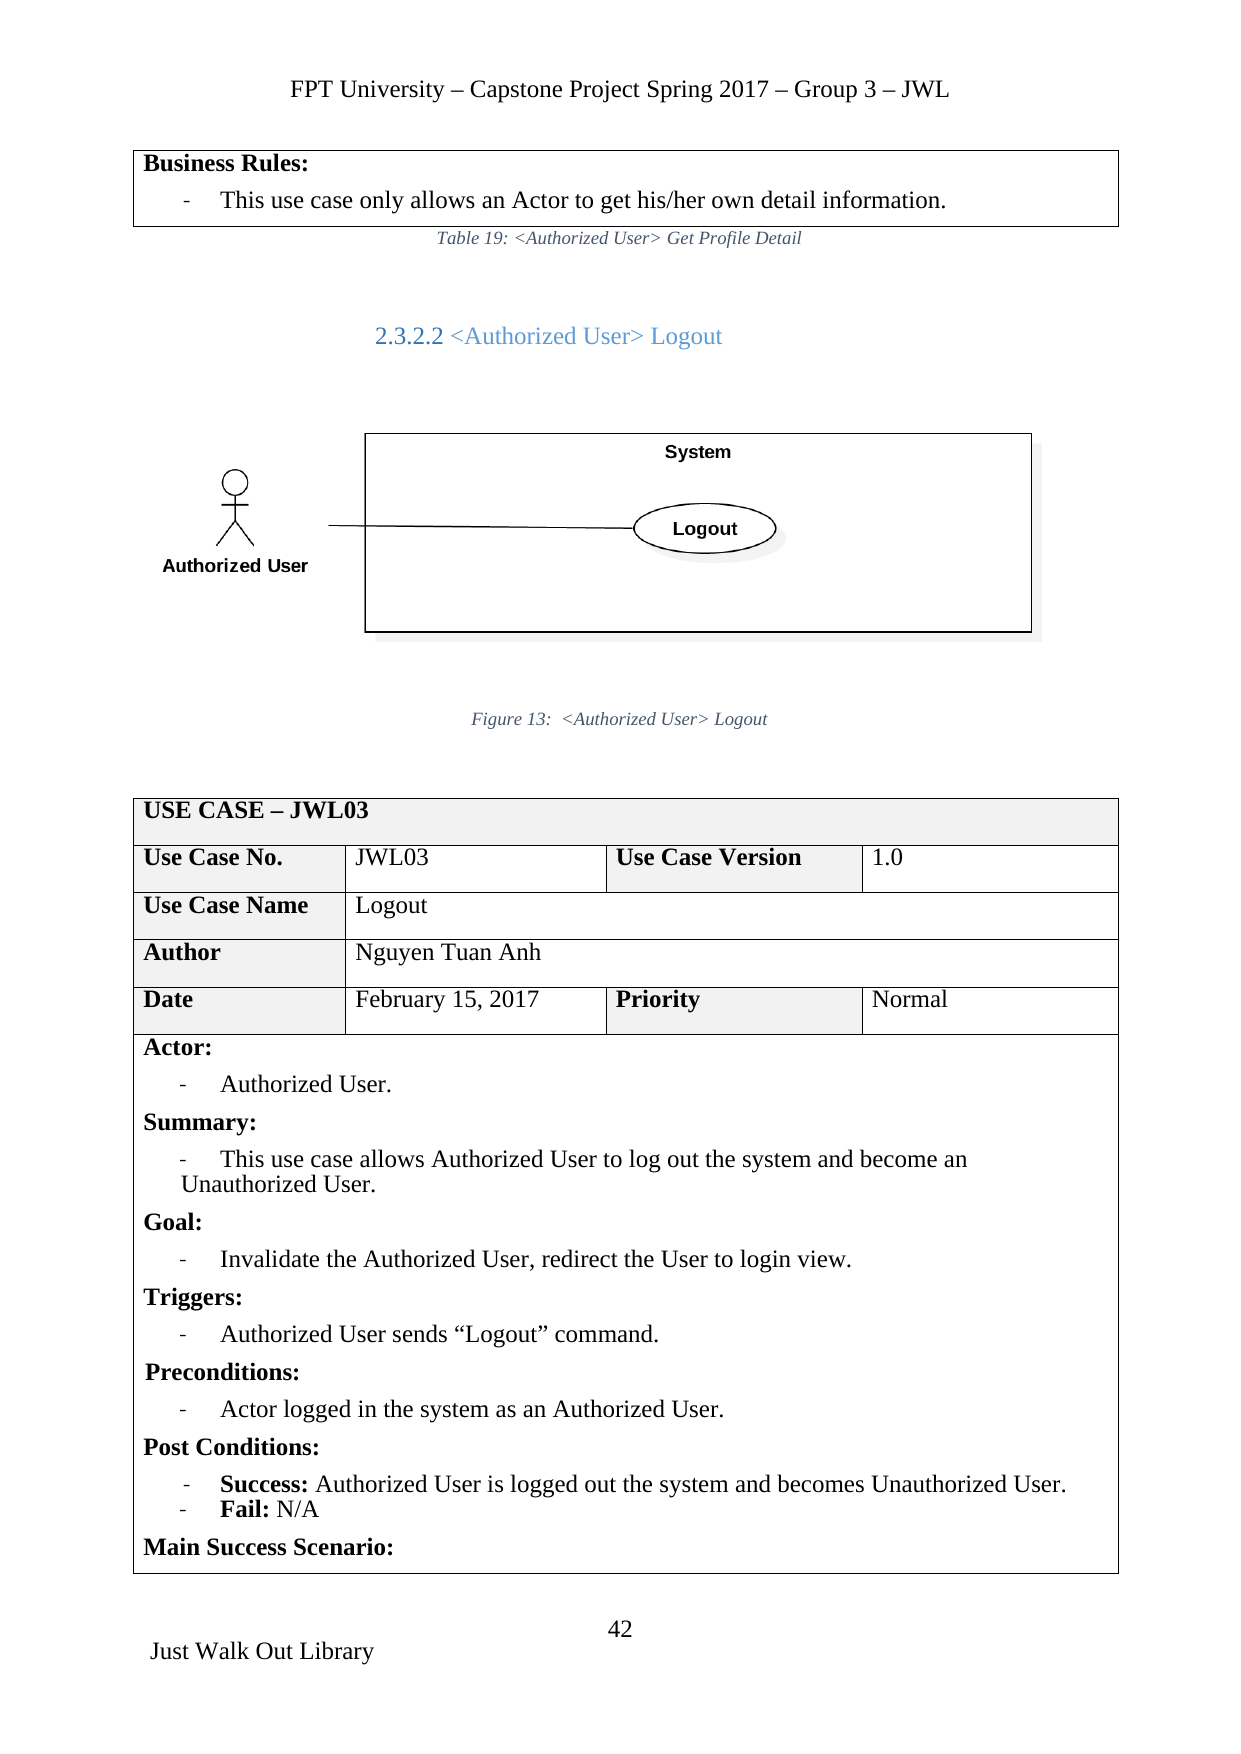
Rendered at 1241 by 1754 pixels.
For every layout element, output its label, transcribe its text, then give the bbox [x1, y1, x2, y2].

table_cell JWL03 [346, 846, 606, 892]
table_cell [134, 151, 1118, 226]
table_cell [134, 1035, 1118, 1572]
subtitle <Authorized User> Logout [375, 321, 1090, 349]
table_cell Priority [607, 988, 862, 1034]
table_cell Nguyen Tuan Anh [346, 940, 1118, 987]
picture [150, 398, 1091, 690]
text Table 19: <Authorized User> Get Profile Detail [150, 227, 1090, 249]
table_cell 1.0 [863, 846, 1118, 892]
table_header USE CASE – JWL03 [134, 799, 1118, 845]
table_cell Use Case No. [134, 846, 345, 892]
table_cell Use Case Version [607, 846, 862, 892]
table_cell Author [134, 940, 345, 987]
table_cell February 15, 2017 [346, 988, 606, 1034]
table_cell Normal [863, 988, 1118, 1034]
table_cell Use Case Name [134, 893, 345, 939]
text Figure 13: <Authorized User> Logout [150, 708, 1090, 729]
table_cell Logout [346, 893, 1118, 939]
table_cell Date [134, 988, 345, 1034]
